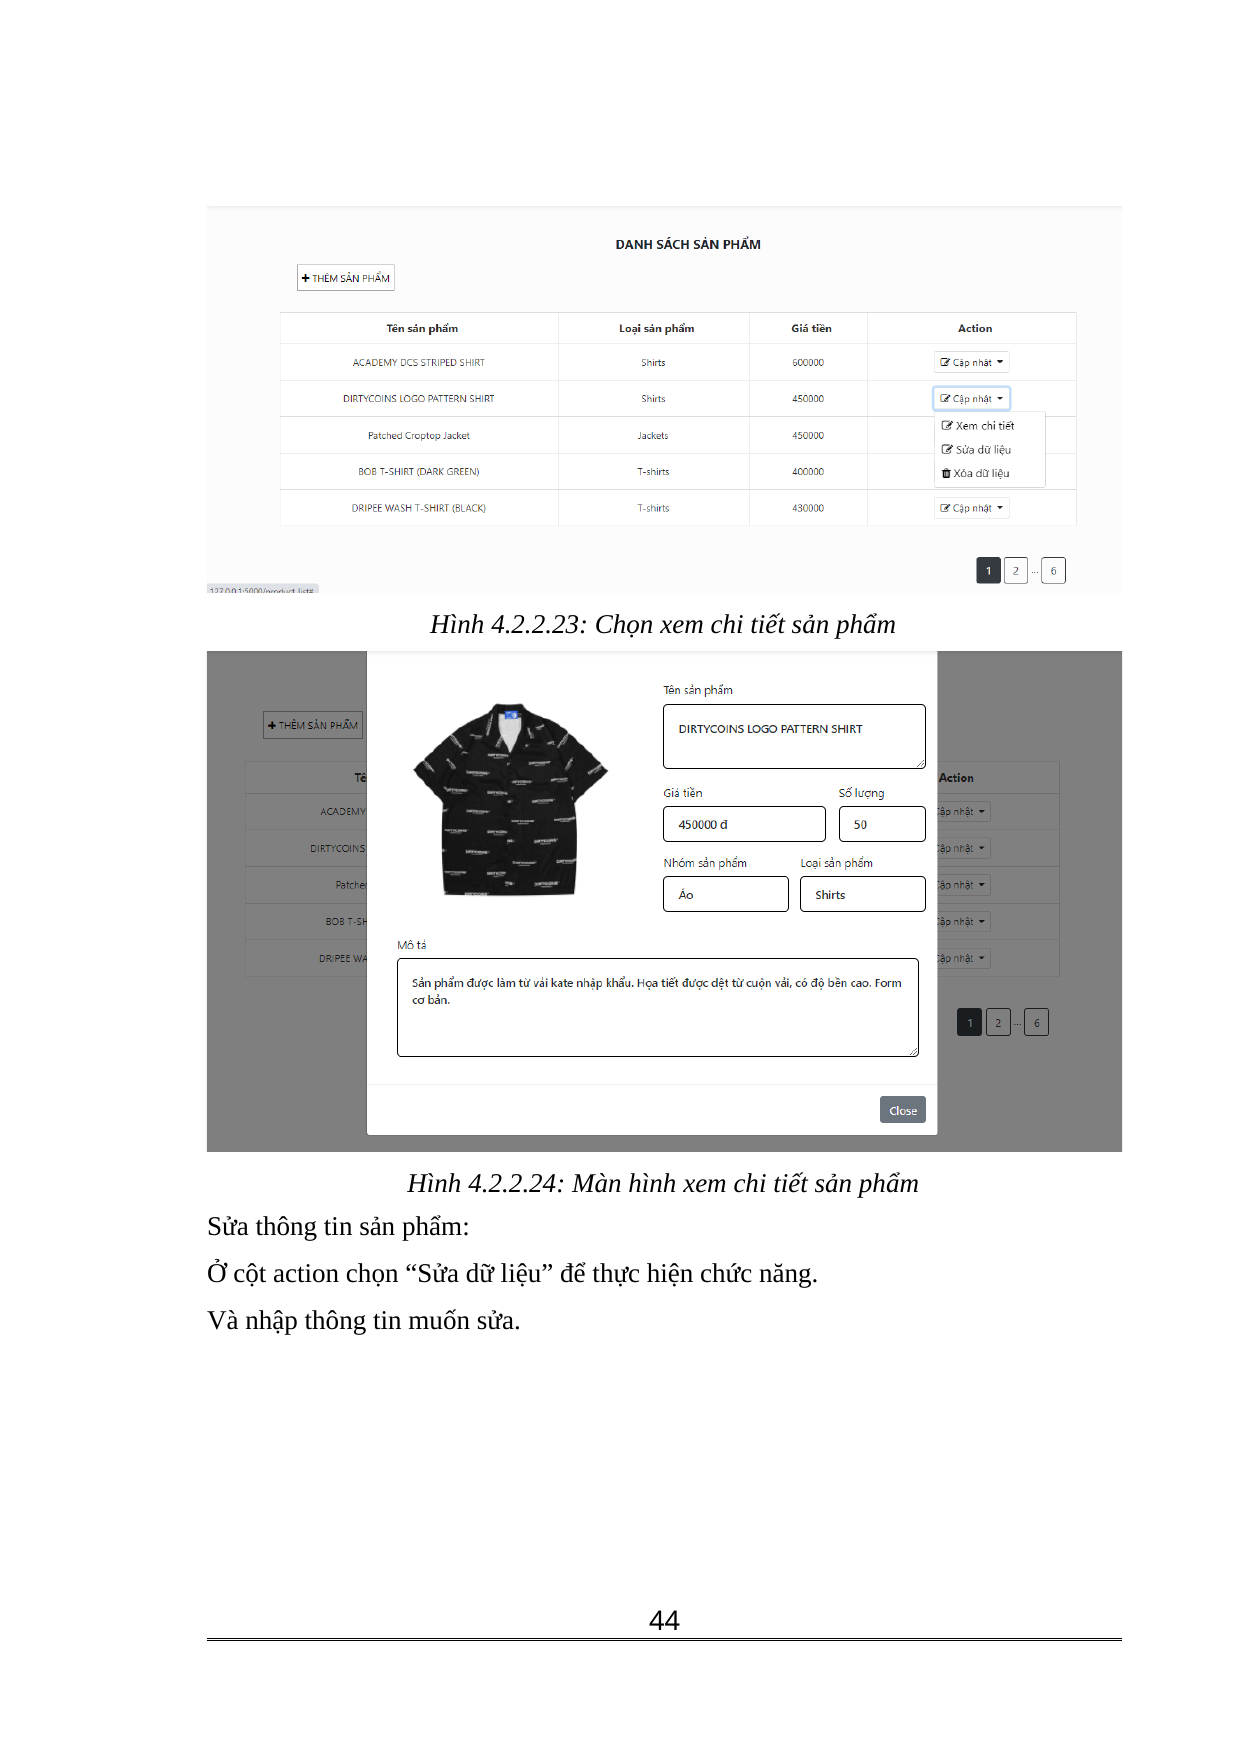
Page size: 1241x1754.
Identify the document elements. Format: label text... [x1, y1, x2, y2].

text Sửa thông tin sản phẩm: [207, 1211, 1122, 1242]
text Ở cột action chọn “Sửa dữ liệu” để thực hiện chức năng. [207, 1257, 1122, 1288]
text Và nhập thông tin muốn sửa. [207, 1304, 1122, 1335]
picture [206, 206, 1123, 593]
